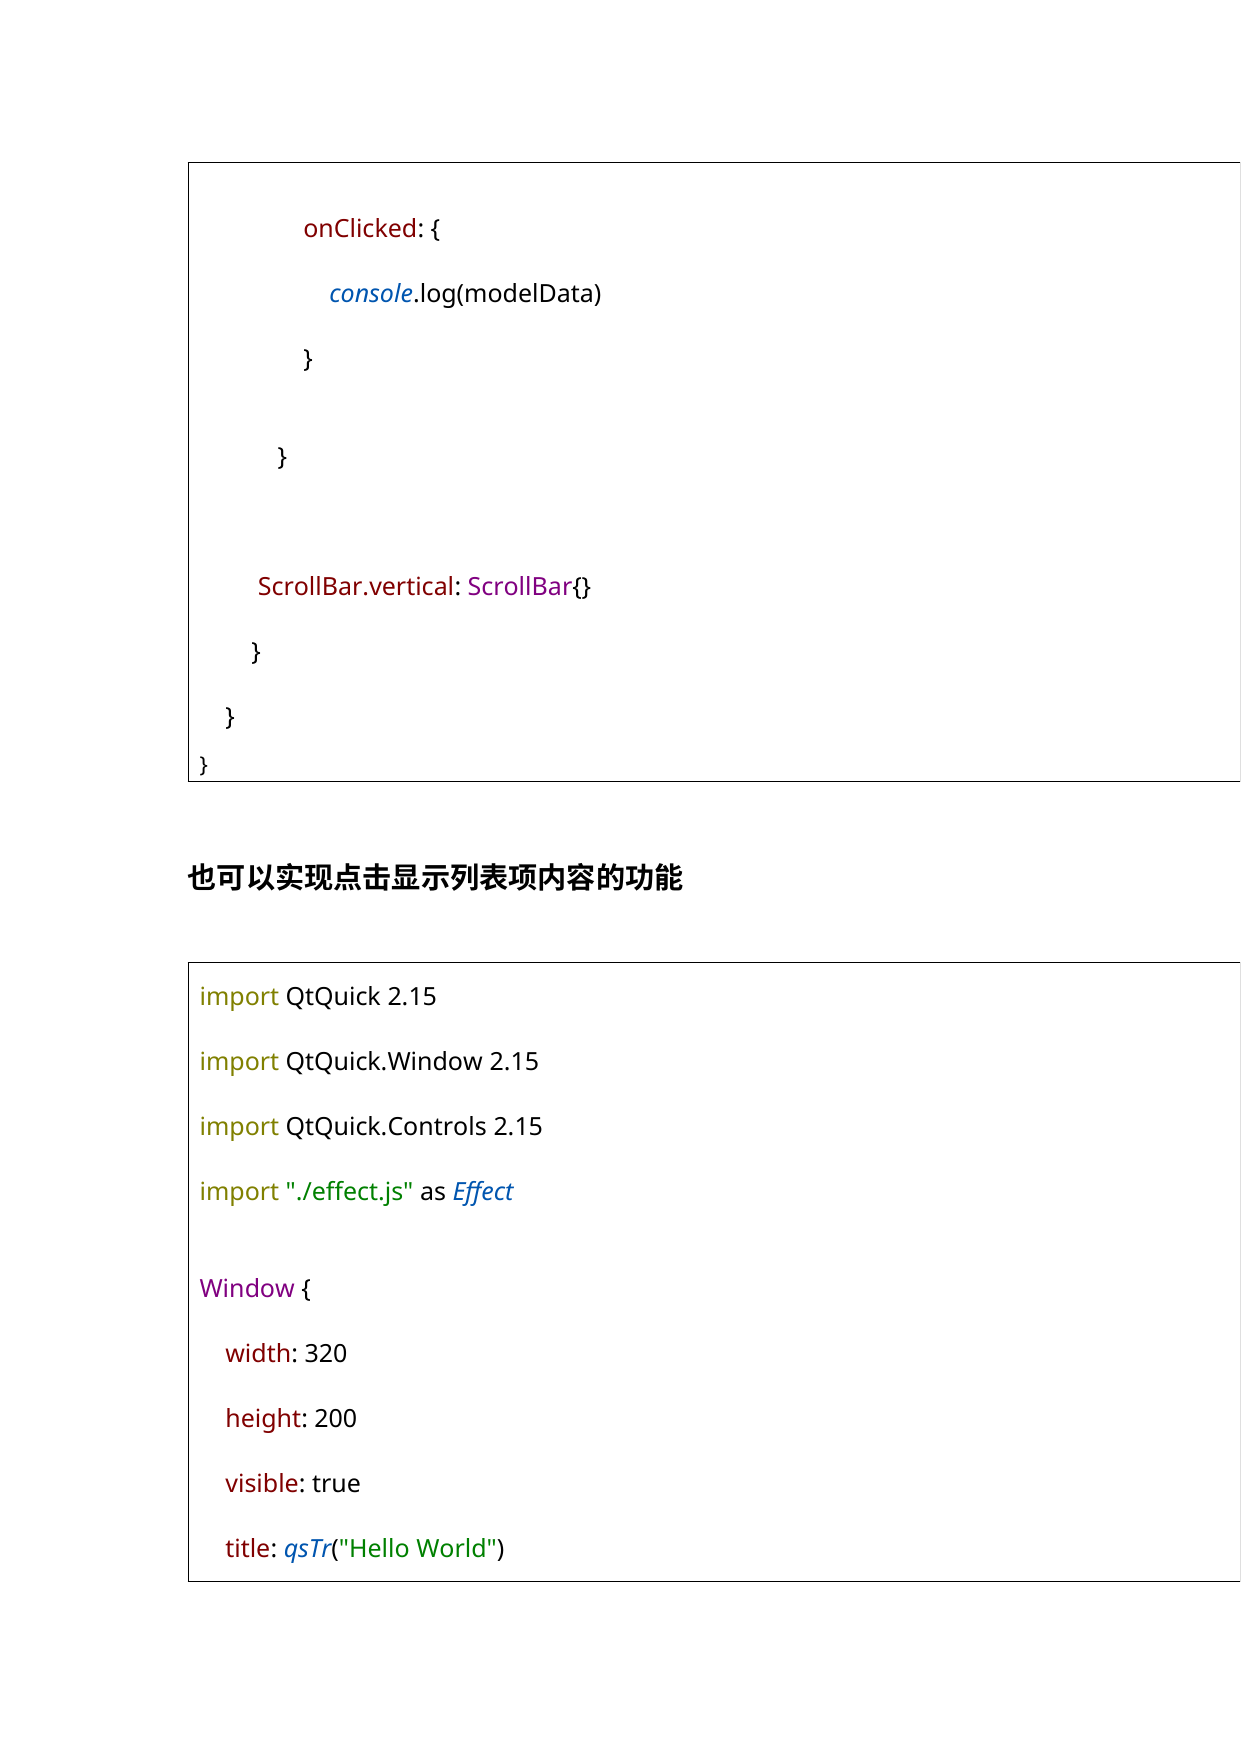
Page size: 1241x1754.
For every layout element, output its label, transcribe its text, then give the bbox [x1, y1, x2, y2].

subtitle 也可以实现点击显示列表项内容的功能 [187, 843, 1053, 908]
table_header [189, 963, 1240, 1581]
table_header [189, 163, 1240, 781]
